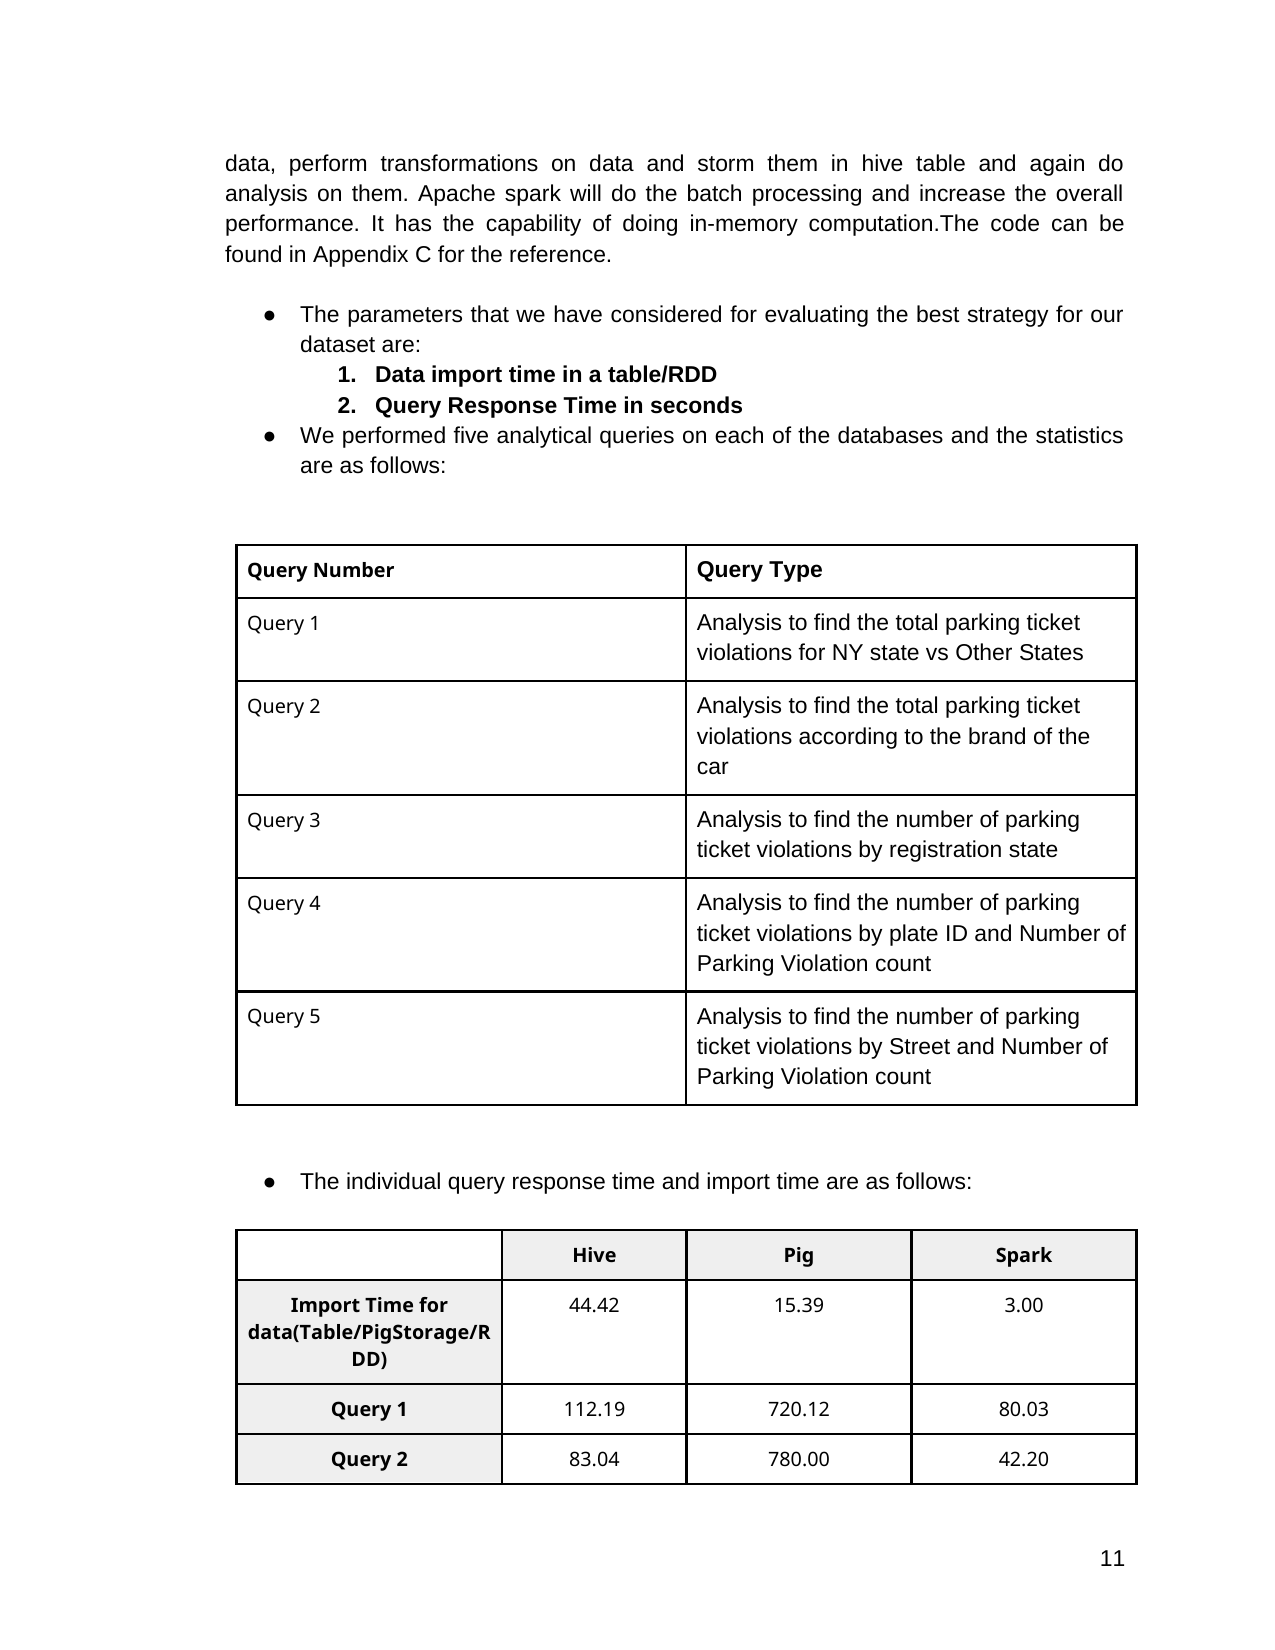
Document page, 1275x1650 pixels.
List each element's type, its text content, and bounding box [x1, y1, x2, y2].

table_cell 780.00 [688, 1435, 910, 1482]
table_cell Query 2 [238, 682, 685, 793]
list The individual query response time and import time are as follows: [262, 1168, 1125, 1194]
table_cell 80.03 [913, 1385, 1135, 1433]
table_cell Query 1 [238, 599, 685, 680]
table_cell 3.00 [913, 1281, 1135, 1383]
table_cell Query 4 [238, 879, 685, 990]
table_cell Analysis to find the number of parking ticket violations by registration state [687, 796, 1135, 877]
table_header Query Number [238, 546, 685, 597]
table_cell Import Time for data(Table/PigStorage/RDD) [238, 1281, 501, 1383]
table_cell Query 5 [238, 993, 685, 1104]
list Data import time in a table/RDD [337, 361, 1125, 388]
list We performed five analytical queries on each of the databases and the statistics are as follows: [262, 422, 1125, 478]
table_cell 83.04 [503, 1435, 685, 1482]
table_cell 15.39 [688, 1281, 910, 1383]
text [225, 150, 1125, 267]
table_header Query Type [687, 546, 1135, 597]
table_cell Query 1 [238, 1385, 501, 1433]
table_cell Analysis to find the total parking ticket violations for NY state vs Other States [687, 599, 1135, 680]
list Query Response Time in seconds [337, 392, 1125, 418]
table_cell 42.20 [913, 1435, 1135, 1482]
table_header [238, 1231, 501, 1279]
table_cell Analysis to find the total parking ticket violations according to the brand of the car [687, 682, 1135, 793]
table_cell Analysis to find the number of parking ticket violations by Street and Number of Parking Violation count [687, 993, 1135, 1104]
table_cell 720.12 [688, 1385, 910, 1433]
table_cell 44.42 [503, 1281, 685, 1383]
table_header Hive [503, 1231, 685, 1279]
list The parameters that we have considered for evaluating the best strategy for our dataset are: [262, 301, 1125, 358]
table_cell 112.19 [503, 1385, 685, 1433]
table_header Pig [688, 1231, 910, 1279]
table_header Spark [913, 1231, 1135, 1279]
table_cell Query 2 [238, 1435, 501, 1482]
table_cell Analysis to find the number of parking ticket violations by plate ID and Number of Parking Violation count [687, 879, 1135, 990]
table_cell Query 3 [238, 796, 685, 877]
